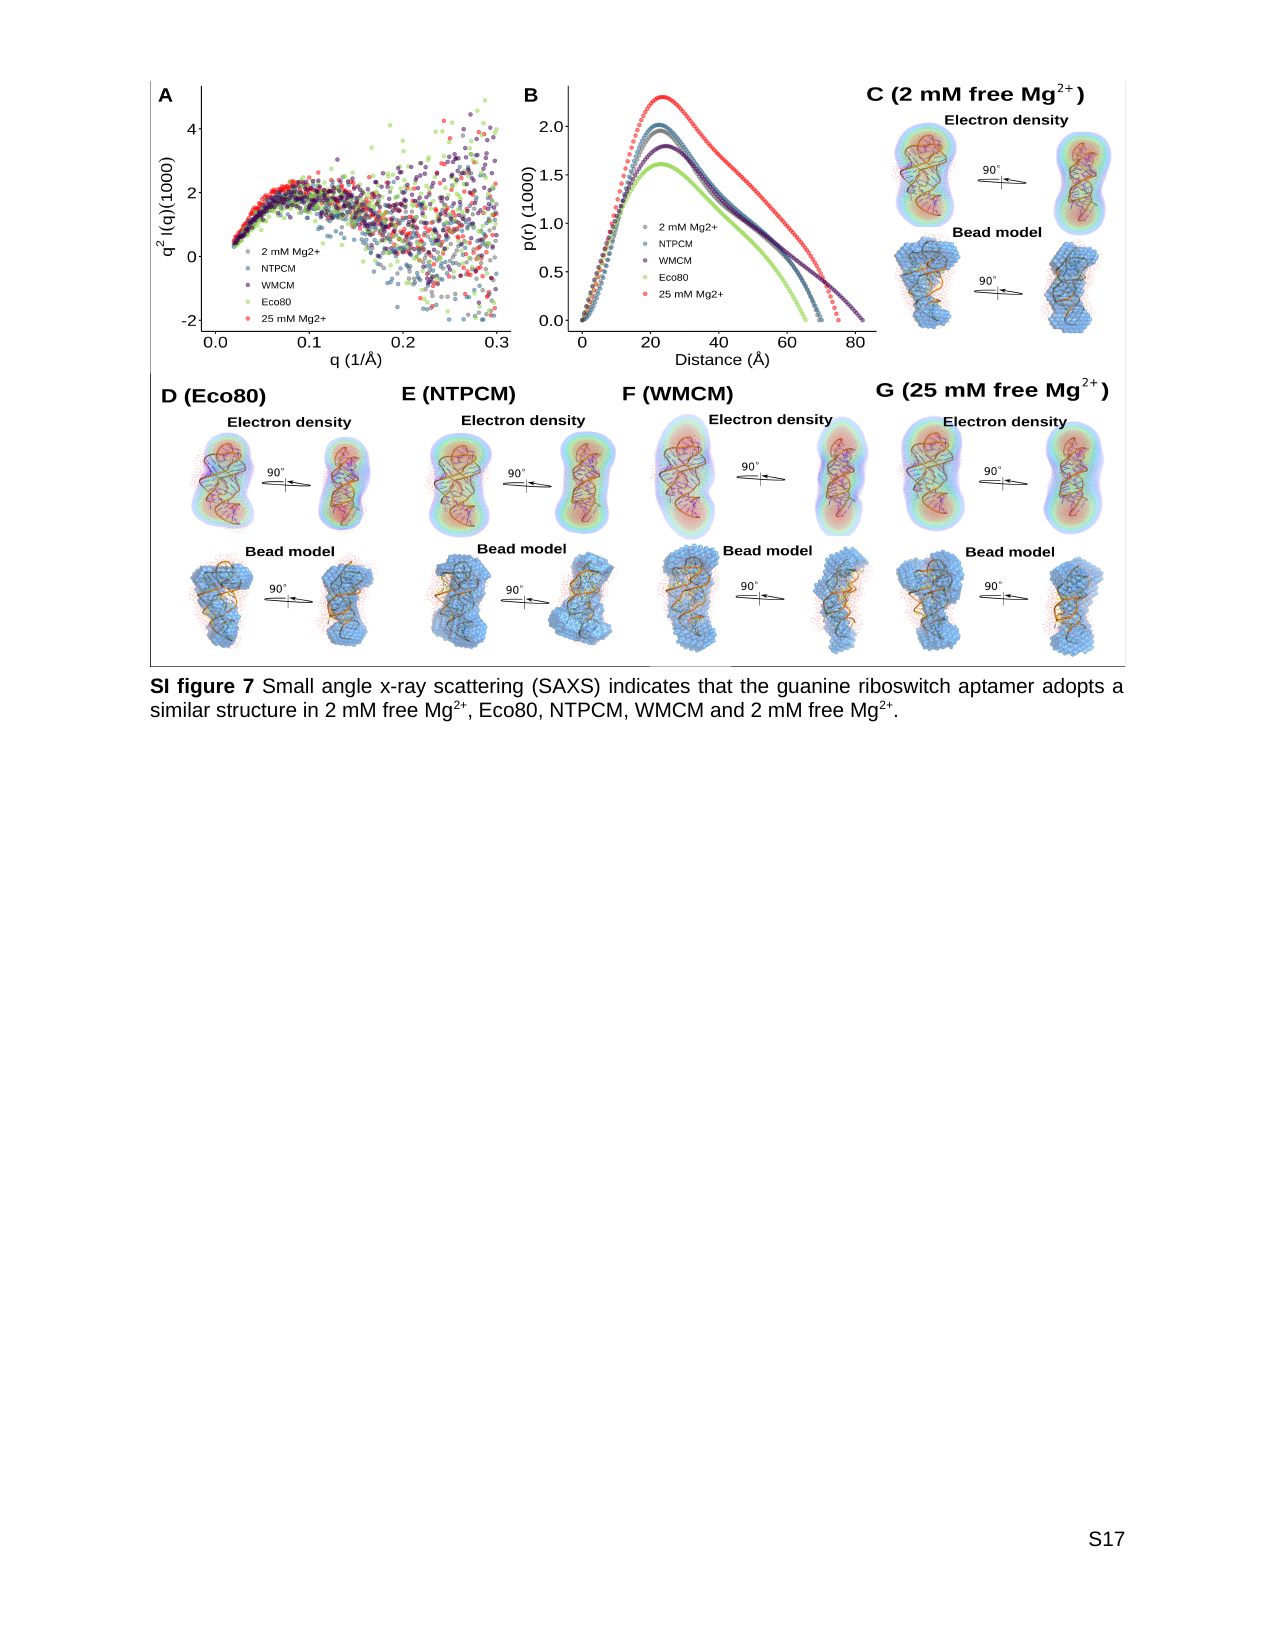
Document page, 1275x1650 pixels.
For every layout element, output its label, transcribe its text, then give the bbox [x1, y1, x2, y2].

picture [150, 81, 1125, 667]
text SI figure 7 Small angle x-ray scattering (SAXS) indicates that the guanine riboswitch aptamer adopts a similar structure in 2 mM free Mg2+, Eco80, NTPCM, WMCM and 2 mM free Mg2+. [150, 674, 1125, 722]
